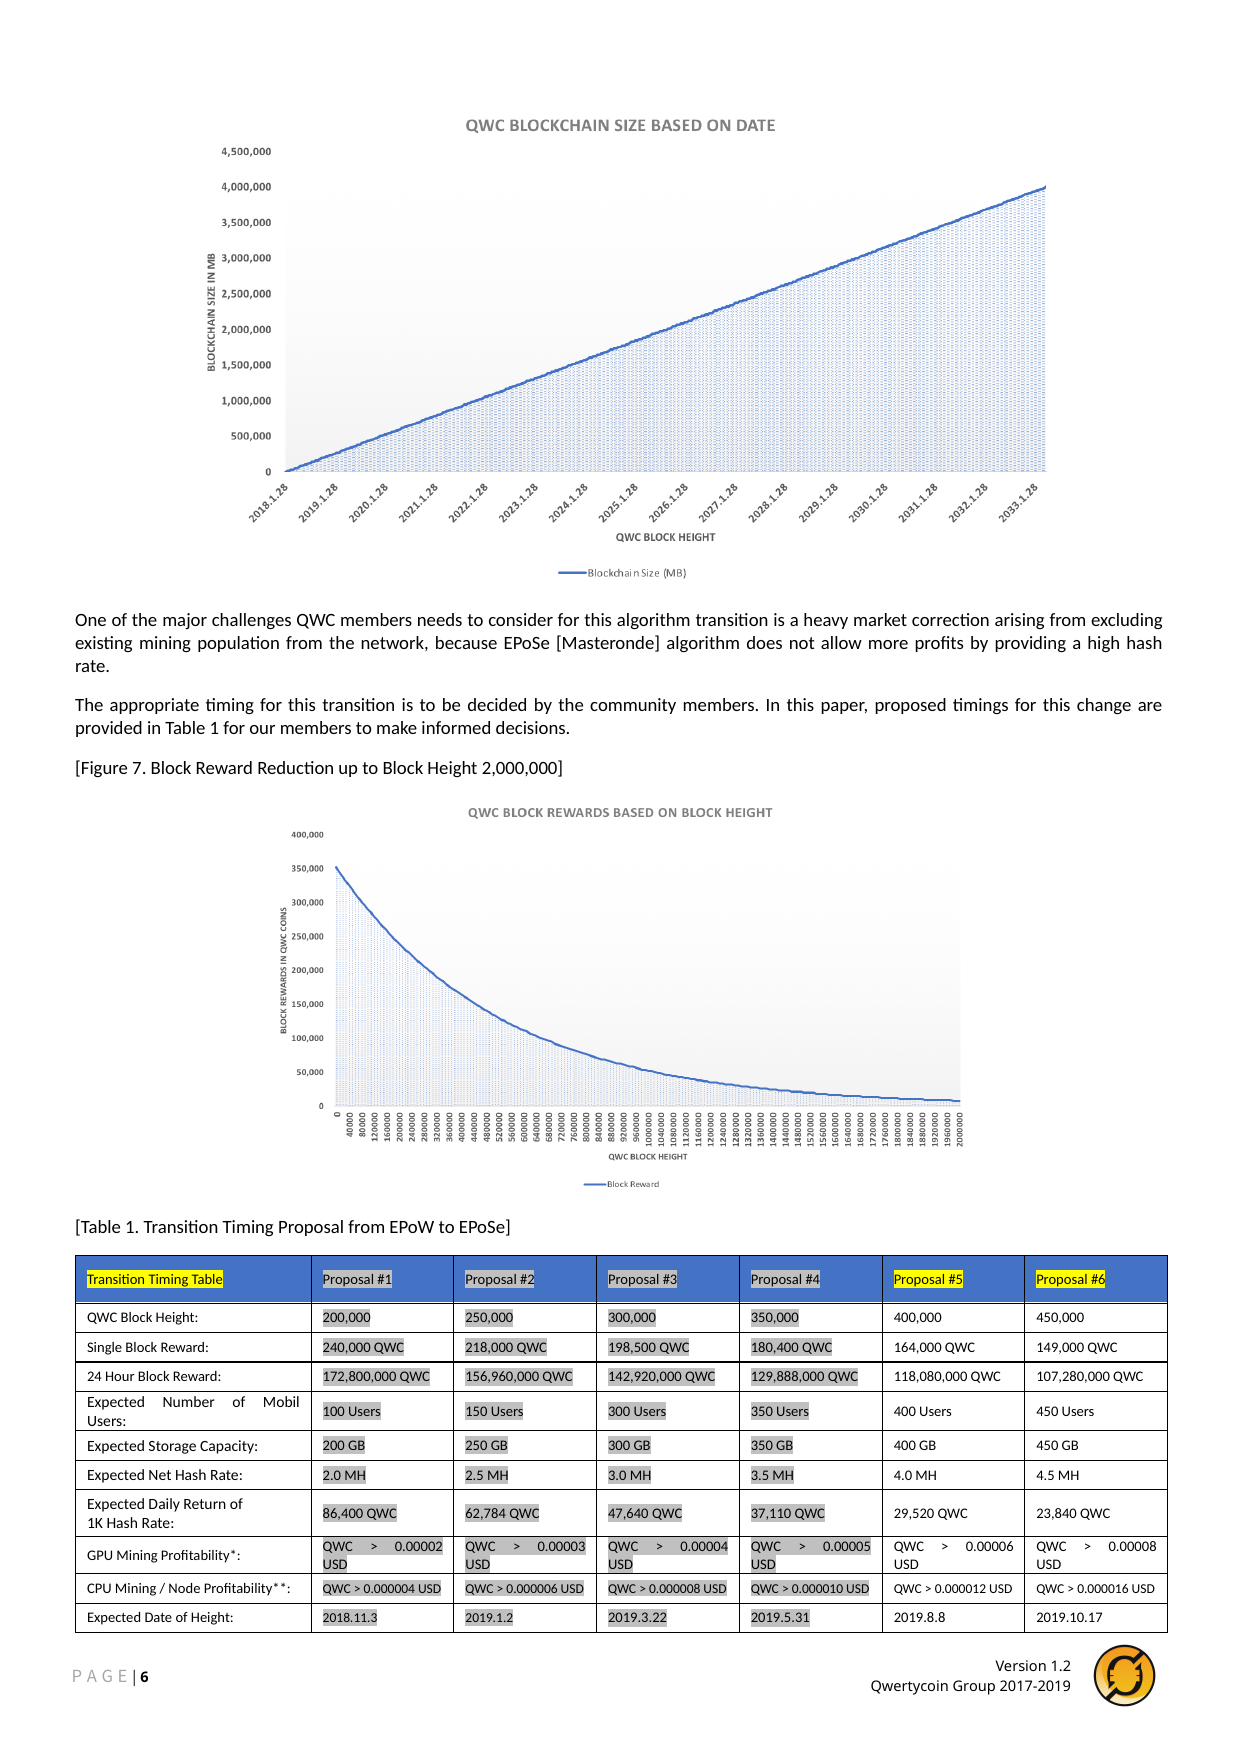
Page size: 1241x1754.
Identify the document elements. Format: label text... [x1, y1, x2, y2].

table_header Proposal #3 [597, 1256, 739, 1302]
table_cell 180,400 QWC [740, 1333, 882, 1361]
table_cell 3.5 MH [740, 1461, 882, 1489]
table_cell 200,000 [312, 1304, 453, 1332]
table_header Proposal #6 [1025, 1256, 1167, 1302]
table_header Proposal #2 [454, 1256, 596, 1302]
table_cell QWC > 0.000006 USD [454, 1574, 596, 1602]
table_cell 250,000 [454, 1304, 596, 1332]
picture [265, 795, 975, 1199]
table_cell Expected Net Hash Rate: [76, 1461, 311, 1489]
table_cell QWC > 0.00006 USD [883, 1537, 1024, 1573]
table_cell Expected Date of Height: [76, 1604, 311, 1632]
table_cell 100 Users [312, 1392, 453, 1430]
table_cell 62,784 QWC [454, 1490, 596, 1536]
table_cell Expected Number of Mobil Users: [76, 1392, 311, 1430]
table_cell 250 GB [454, 1431, 596, 1459]
table_cell 450 GB [1025, 1431, 1167, 1459]
table_cell 172,800,000 QWC [312, 1363, 453, 1391]
table_cell 450 Users [1025, 1392, 1167, 1430]
picture [1093, 1644, 1156, 1707]
table_cell 2019.5.31 [740, 1604, 882, 1632]
table_cell 300 Users [597, 1392, 739, 1430]
table_cell 2019.8.8 [883, 1604, 1024, 1632]
table_cell QWC > 0.000008 USD [597, 1574, 739, 1602]
table_cell 2019.1.2 [454, 1604, 596, 1632]
table_cell 129,888,000 QWC [740, 1363, 882, 1391]
table_cell QWC > 0.000010 USD [740, 1574, 882, 1602]
table_cell 23,840 QWC [1025, 1490, 1167, 1536]
table_cell QWC > 0.000016 USD [1025, 1574, 1167, 1602]
table_header Transition Timing Table [76, 1256, 311, 1302]
table_cell Expected Daily Return of 1K Hash Rate: [76, 1490, 311, 1536]
table_cell QWC > 0.00005 USD [776, 1537, 882, 1573]
table_cell 4.0 MH [883, 1461, 1024, 1489]
table_header Proposal #5 [883, 1256, 1024, 1302]
table_cell QWC > 0.00004 USD [633, 1537, 739, 1573]
table_cell 4.5 MH [1025, 1461, 1167, 1489]
table_cell 350 GB [740, 1431, 882, 1459]
table_cell QWC > 0.000004 USD [312, 1574, 453, 1602]
table_cell 156,960,000 QWC [454, 1363, 596, 1391]
table_cell 240,000 QWC [312, 1333, 453, 1361]
table_cell 400 Users [883, 1392, 1024, 1430]
picture [177, 104, 1063, 592]
text [Table 1. Transition Timing Proposal from EPoW to EPoSe] [75, 1216, 1165, 1238]
table_header Proposal #1 [312, 1256, 453, 1302]
table_cell 142,920,000 QWC [597, 1363, 739, 1391]
table_cell QWC Block Height: [76, 1304, 311, 1332]
table_cell QWC > 0.000012 USD [883, 1574, 1024, 1602]
table_cell 86,400 QWC [312, 1490, 453, 1536]
table_cell 150 Users [454, 1392, 596, 1430]
table_cell 3.0 MH [597, 1461, 739, 1489]
table_cell 2019.3.22 [597, 1604, 739, 1632]
table_cell 47,640 QWC [597, 1490, 739, 1536]
table_header Proposal #4 [740, 1256, 882, 1302]
table_cell 2.0 MH [312, 1461, 453, 1489]
table_cell 218,000 QWC [454, 1333, 596, 1361]
table_cell 37,110 QWC [740, 1490, 882, 1536]
table_cell 107,280,000 QWC [1025, 1363, 1167, 1391]
table_cell 24 Hour Block Reward: [76, 1363, 311, 1391]
table_cell 200 GB [312, 1431, 453, 1459]
text The appropriate timing for this transition is to be decided by the community members. In this paper, proposed timings for this change are provided in Table 1 for our members to make informed decisions. [75, 693, 1165, 739]
table_cell 164,000 QWC [883, 1333, 1024, 1361]
table_cell GPU Mining Profitability*: [76, 1537, 311, 1573]
table_cell 198,500 QWC [597, 1333, 739, 1361]
table_cell QWC > 0.00008 USD [1025, 1537, 1167, 1573]
table_cell 2.5 MH [454, 1461, 596, 1489]
table_cell 2019.10.17 [1025, 1604, 1167, 1632]
table_cell Single Block Reward: [76, 1333, 311, 1361]
table_cell QWC > 0.00002 USD [347, 1537, 453, 1573]
table_cell 29,520 QWC [883, 1490, 1024, 1536]
table_cell 350 Users [740, 1392, 882, 1430]
table_cell 300 GB [597, 1431, 739, 1459]
table_cell 450,000 [1025, 1304, 1167, 1332]
table_cell 350,000 [740, 1304, 882, 1332]
table_cell 149,000 QWC [1025, 1333, 1167, 1361]
table_cell 300,000 [597, 1304, 739, 1332]
text One of the major challenges QWC members needs to consider for this algorithm transition is a heavy market correction arising from excluding existing mining population from the network, because EPoSe [Masteronde] algorithm does not allow more profits by providing a high hash rate. [75, 608, 1165, 677]
table_cell CPU Mining / Node Profitability**: [76, 1574, 311, 1602]
table_cell 2018.11.3 [312, 1604, 453, 1632]
table_cell 400,000 [883, 1304, 1024, 1332]
table_cell 118,080,000 QWC [883, 1363, 1024, 1391]
table_cell 400 GB [883, 1431, 1024, 1459]
table_cell QWC > 0.00003 USD [490, 1537, 596, 1573]
text [Figure 7. Block Reward Reduction up to Block Height 2,000,000] [75, 756, 1165, 779]
table_cell Expected Storage Capacity: [76, 1431, 311, 1459]
